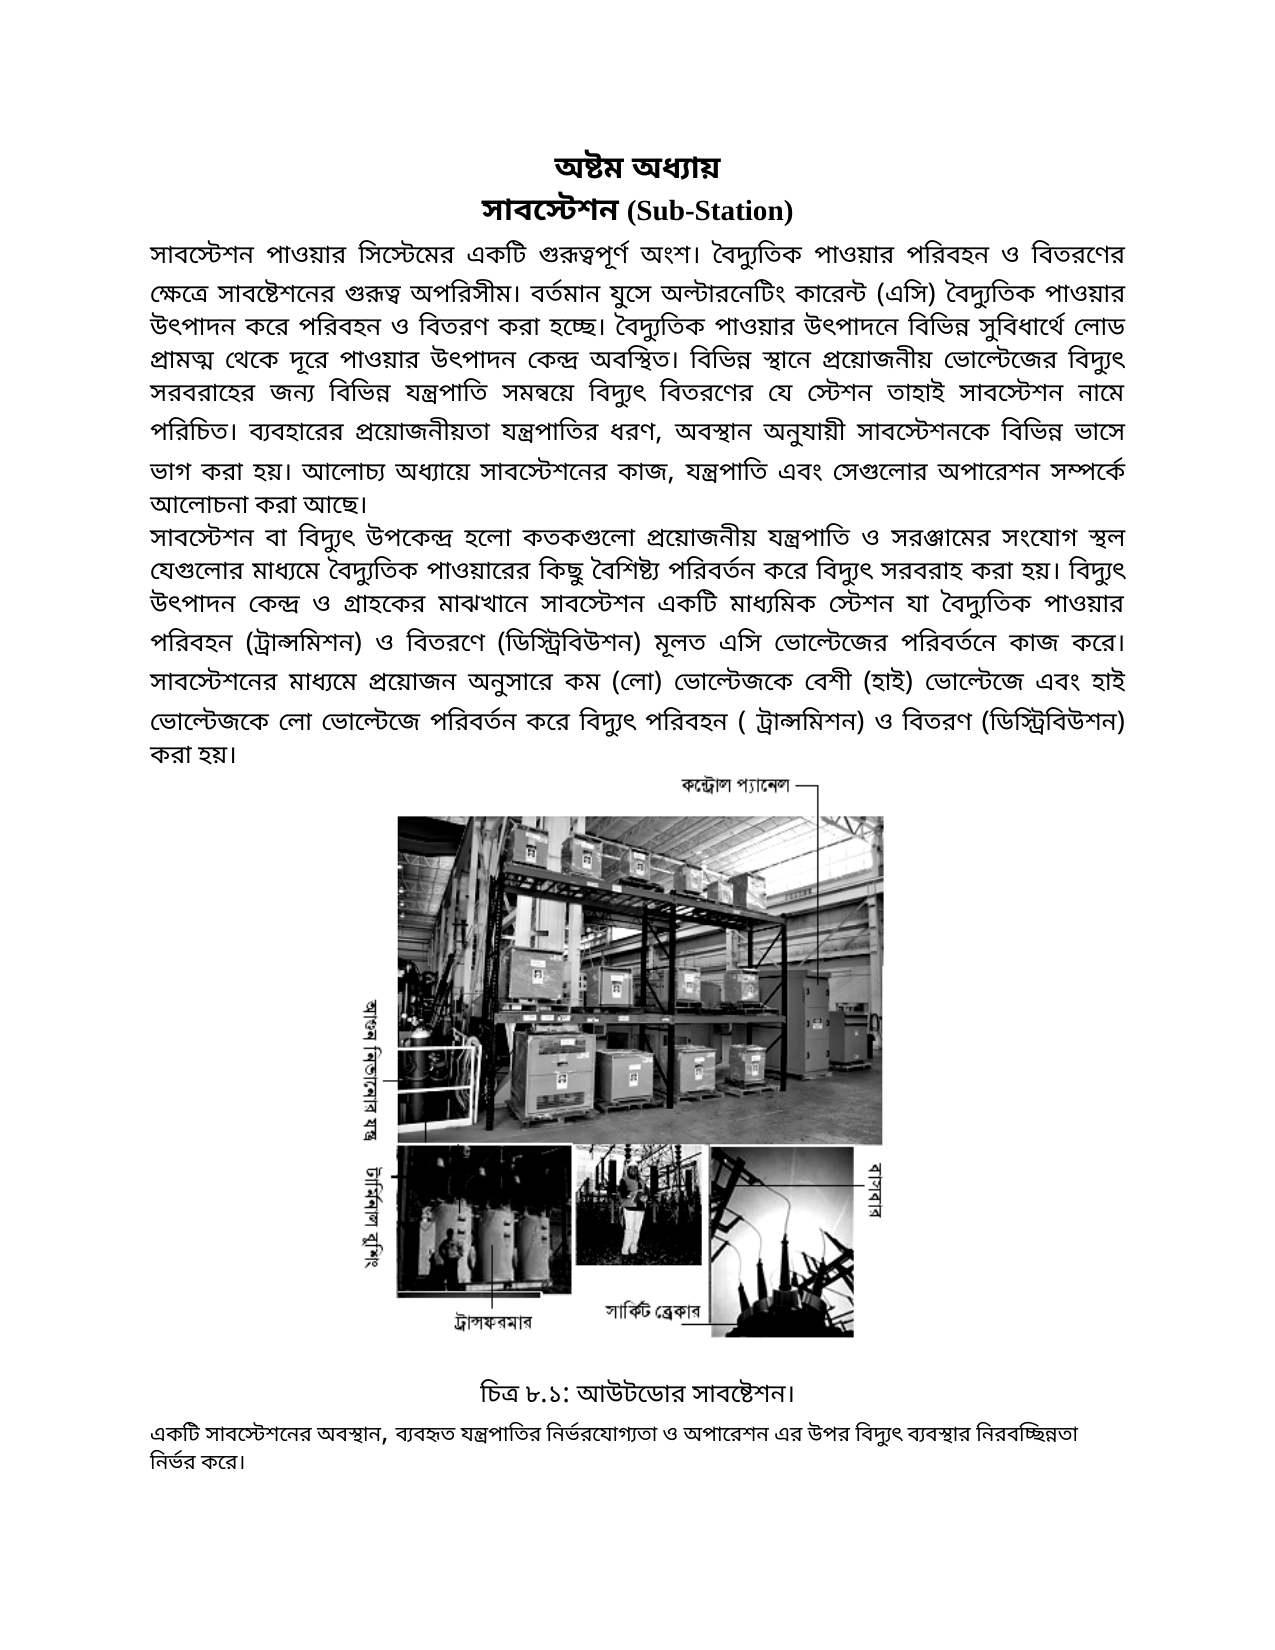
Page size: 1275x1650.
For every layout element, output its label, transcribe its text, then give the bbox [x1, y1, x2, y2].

picture [360, 773, 915, 1343]
text সাবস্টেশন (Sub-Station) [150, 191, 1125, 233]
text সাবস্টেশন বা বিদ্যুৎ উপকেন্দ্র হলো কতকগুলো প্রয়োজনীয় যন্ত্রপাতি ও সরঞ্জামের সংযোগ স্থল যেগুলোর মাধ্যমে বৈদ্যুতিক পাওয়ারের কিছু বৈশিষ্ট্য পরিবর্তন করে বিদ্যুৎ সরবরাহ করা হয়। বিদ্যুৎ উৎপাদন কেন্দ্র ও গ্রাহকের মাঝখানে সাবস্টেশন একটি মাধ্যমিক স্টেশন যা বৈদ্যুতিক পাওয়ার পরিবহন (ট্রান্সমিশন) ও বিতরণে (ডিস্ট্রিবিউশন) মূলত এসি ভোল্টেজের পরিবর্তনে কাজ করে। সাবস্টেশনের মাধ্যমে প্রয়োজন অনুসারে কম (লো) ভোল্টেজকে বেশী (হাই) ভোল্টেজে এবং হাই ভোল্টেজকে লো ভোল্টেজে পরিবর্তন করে বিদ্যুৎ পরিবহন ( ট্রান্সমিশন) ও বিতরণ (ডিস্ট্রিবিউশন) করা হয়। [150, 523, 1125, 773]
text সাবস্টেশন পাওয়ার সিস্টেমের একটি গুরূত্বপূর্ণ অংশ। বৈদ্যুতিক পাওয়ার পরিবহন ও বিতরণের ক্ষেত্রে সাবষ্টেশনের গুরূত্ব অপরিসীম। বর্তমান যুসে অল্টারনেটিং কারেন্ট (এসি) বৈদ্যুতিক পাওয়ার উৎপাদন করে পরিবহন ও বিতরণ করা হচ্ছে। বৈদ্যুতিক পাওয়ার উৎপাদনে বিভিন্ন সুবিধার্থে লোড প্রামত্ম থেকে দূরে পাওয়ার উৎপাদন কেন্দ্র অবস্থিত। বিভিন্ন স্থানে প্রয়োজনীয় ভোল্টেজের বিদ্যুৎ সরবরাহের জন্য বিভিন্ন যন্ত্রপাতি সমন্বয়ে বিদ্যুৎ বিতরণের যে স্টেশন তাহাই সাবস্টেশন নামে পরিচিত। ব্যবহারের প্রয়োজনীয়তা যন্ত্রপাতির ধরণ, অবস্থান অনুযায়ী সাবস্টেশনকে বিভিন্ন ভাসে ভাগ করা হয়। আলোচ্য অধ্যায়ে সাবস্টেশনের কাজ, যন্ত্রপাতি এবং সেগুলোর অপারেশন সম্পর্কে আলোচনা করা আছে। [150, 240, 1125, 523]
text অষ্টম অধ্যায় [150, 150, 1125, 191]
text একটি সাবস্টেশনের অবস্থান, ব্যবহৃত যন্ত্রপাতির নির্ভরযোগ্যতা ও অপারেশন এর উপর বিদ্যুৎ ব্যবস্থার নিরবচ্ছিন্নতা নির্ভর করে। [150, 1412, 1125, 1478]
text চিত্র ৮.১: আউটডোর সাবষ্টেশন। [150, 1373, 1125, 1412]
